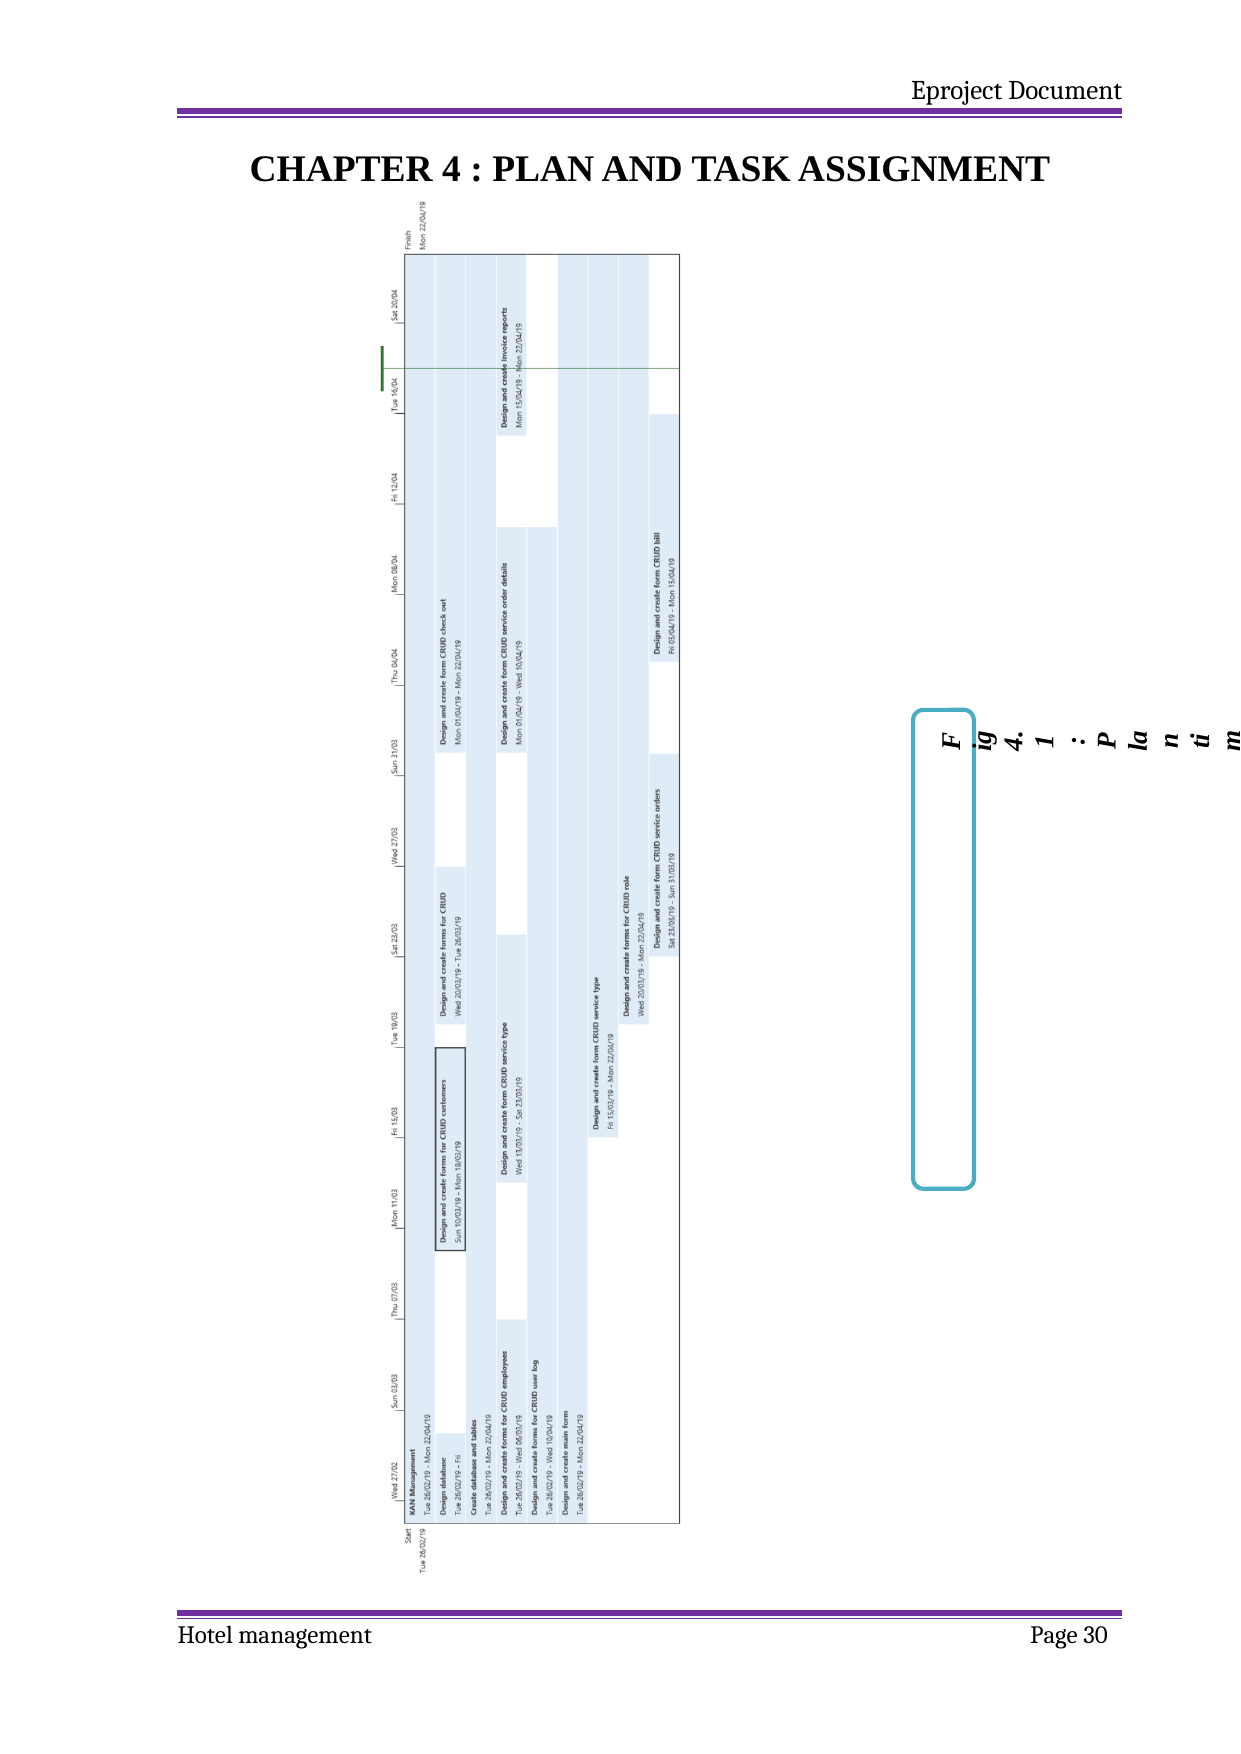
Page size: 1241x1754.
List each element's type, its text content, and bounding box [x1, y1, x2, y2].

picture [381, 192, 692, 1580]
